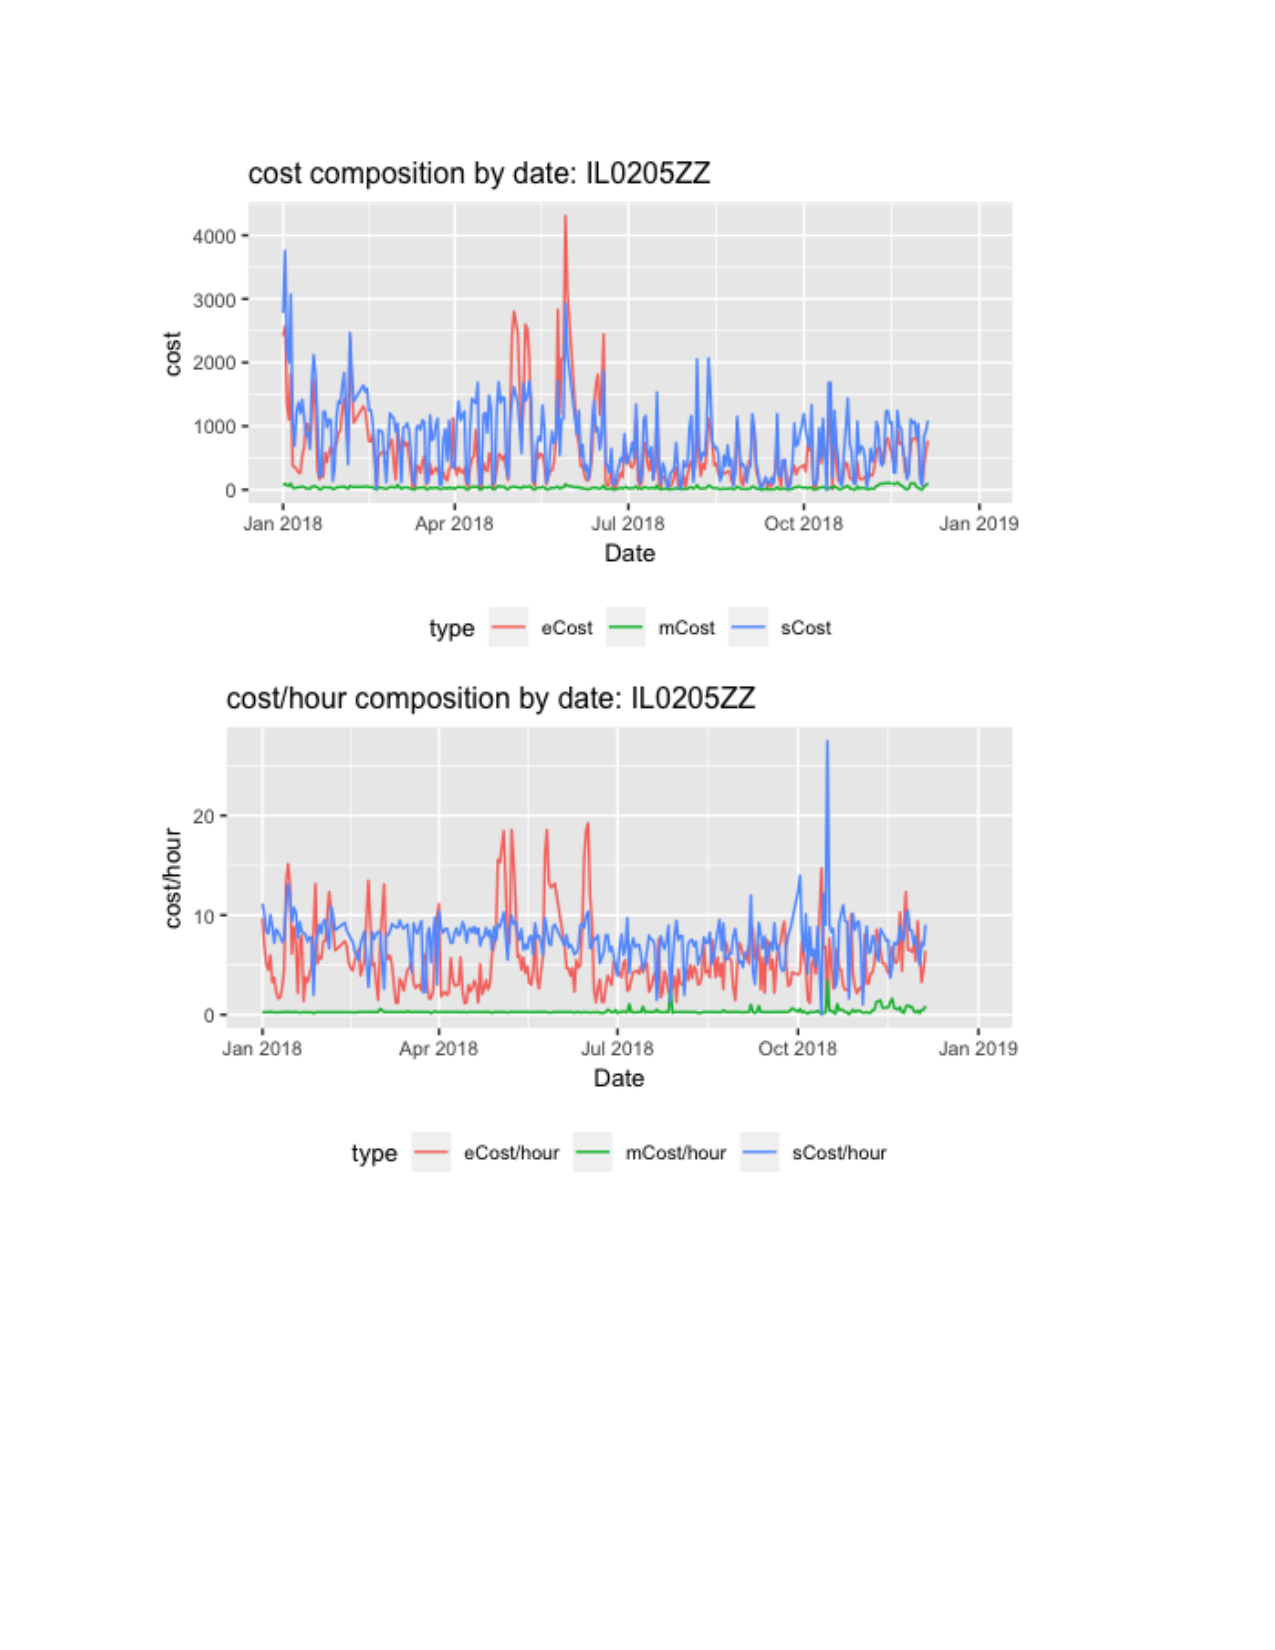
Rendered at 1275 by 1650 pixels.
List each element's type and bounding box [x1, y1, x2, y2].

picture [150, 150, 1025, 1200]
